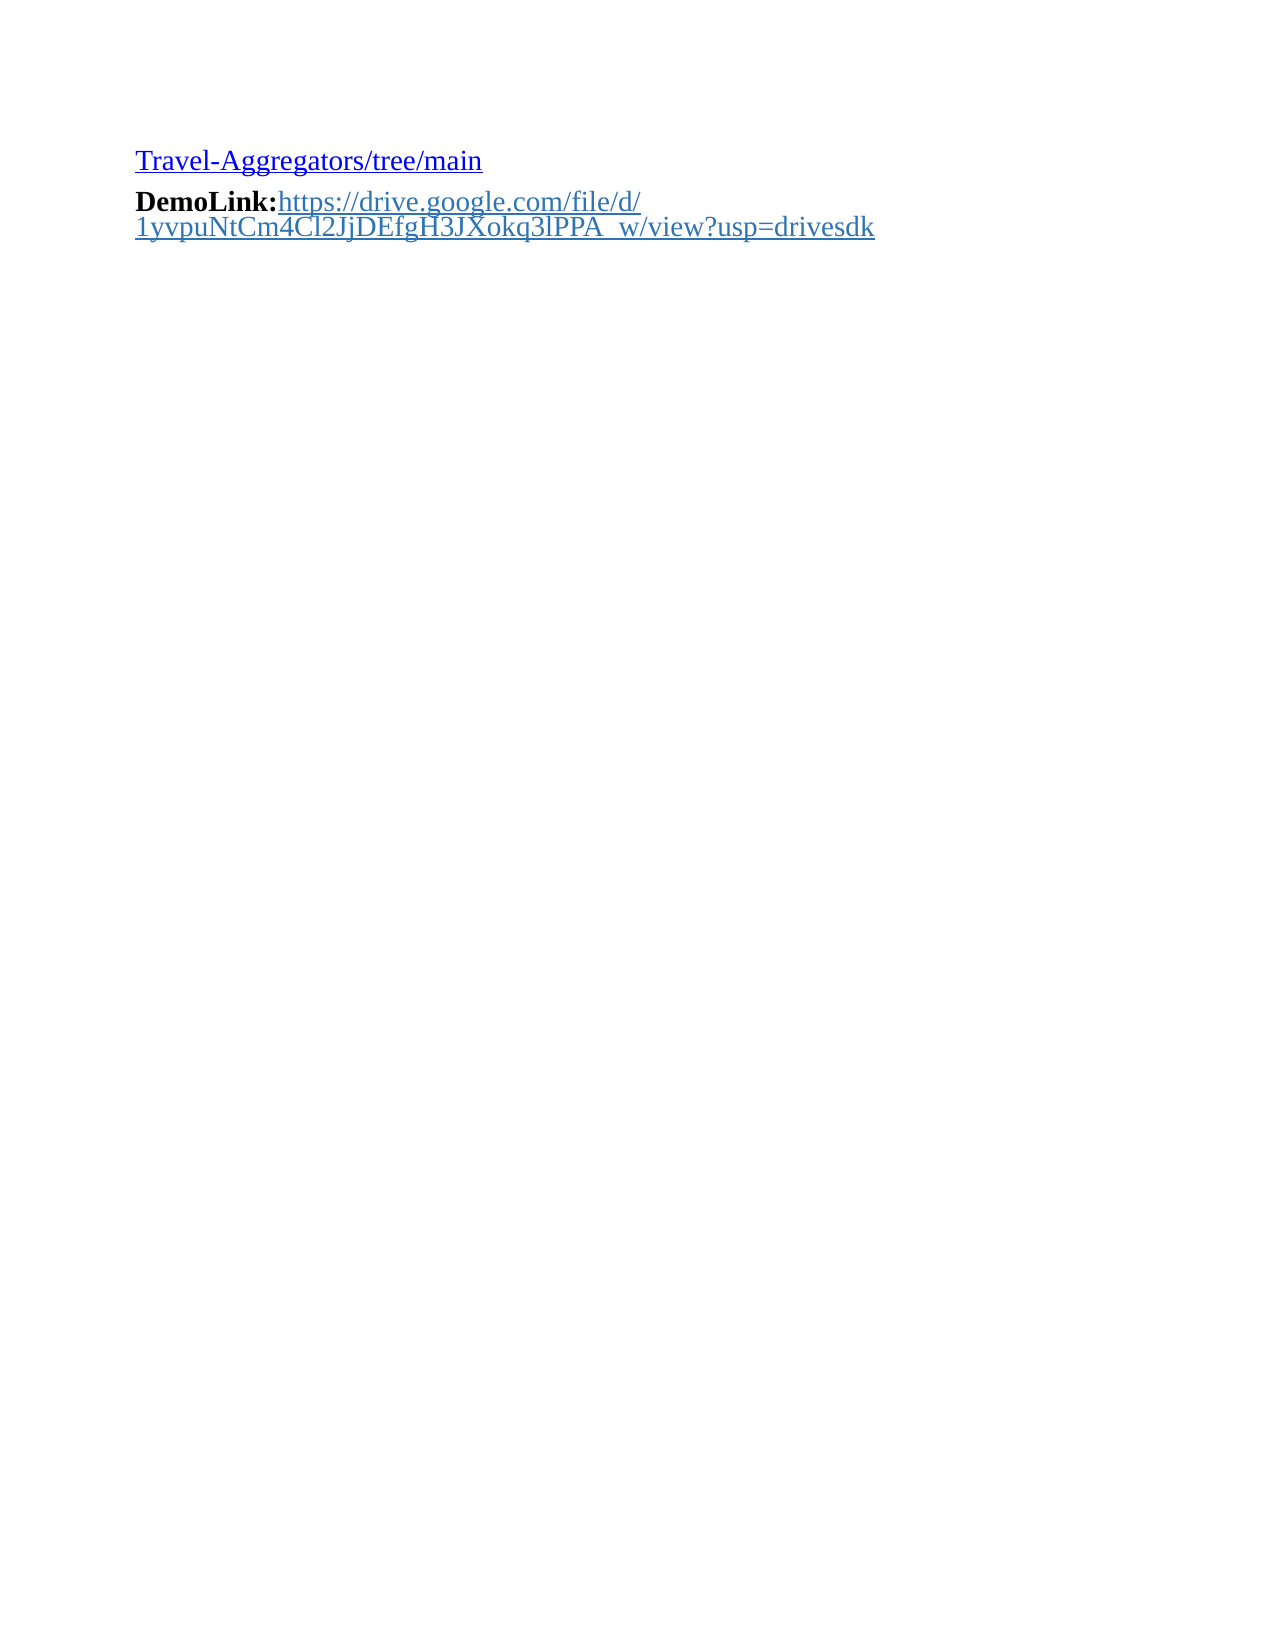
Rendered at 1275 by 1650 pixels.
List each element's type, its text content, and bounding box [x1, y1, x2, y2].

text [135, 150, 1125, 175]
text DemoLink:https://drive.google.com/file/d/1yvpuNtCm4Cl2JjDEfgH3JXokq3lPPA_w/view?usp=drivesdk [135, 192, 1125, 242]
